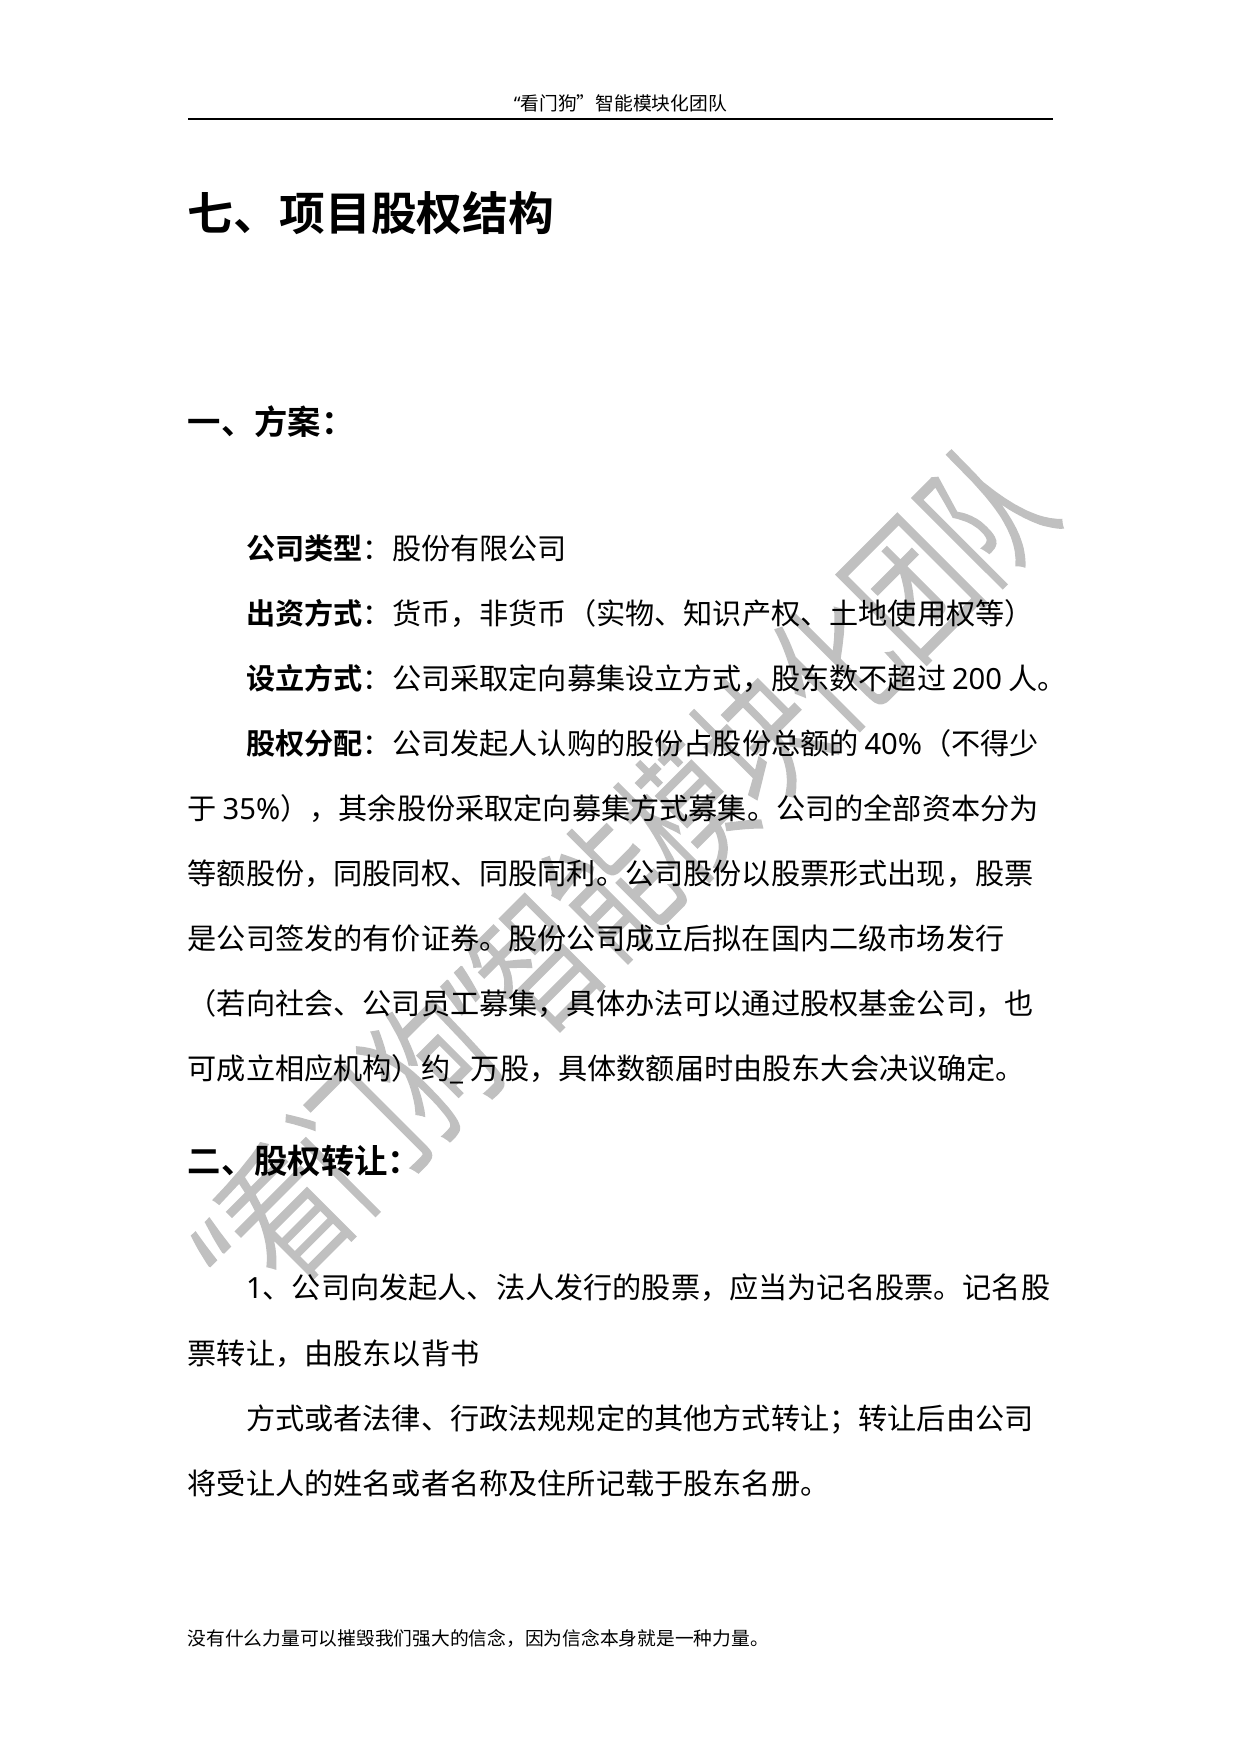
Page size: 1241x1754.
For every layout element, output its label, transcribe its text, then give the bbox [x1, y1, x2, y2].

text 出资方式：货币，非货币（实物、知识产权、土地使用权等） [187, 579, 1053, 644]
text 设立方式：公司采取定向募集设立方式，股东数不超过200人。 [187, 644, 1053, 709]
subtitle 二、股权转让： [187, 1127, 1053, 1192]
text 公司类型：股份有限公司 [187, 514, 1053, 579]
subtitle 七、项目股权结构 [187, 162, 1053, 259]
text 股权分配：公司发起人认购的股份占股份总额的40%（不得少于35%），其余股份采取定向募集方式募集。公司的全部资本分为等额股份，同股同权、同股同利。公司股份以股票形式出现，股票是公司签发的有价证券。股份公司成立后拟在国内二级市场发行（若向社会、公司员工募集，具体办法可以通过股权基金公司，也可成立相应机构）约_ 万股，具体数额届时由股东大会决议确定。 [187, 709, 1053, 1099]
subtitle 一、方案： [187, 387, 1053, 452]
text 方式或者法律、行政法规规定的其他方式转让；转让后由公司将受让人的姓名或者名称及住所记载于股东名册。 [187, 1384, 1053, 1514]
text 1、公司向发起人、法人发行的股票，应当为记名股票。记名股票转让，由股东以背书 [187, 1254, 1053, 1384]
